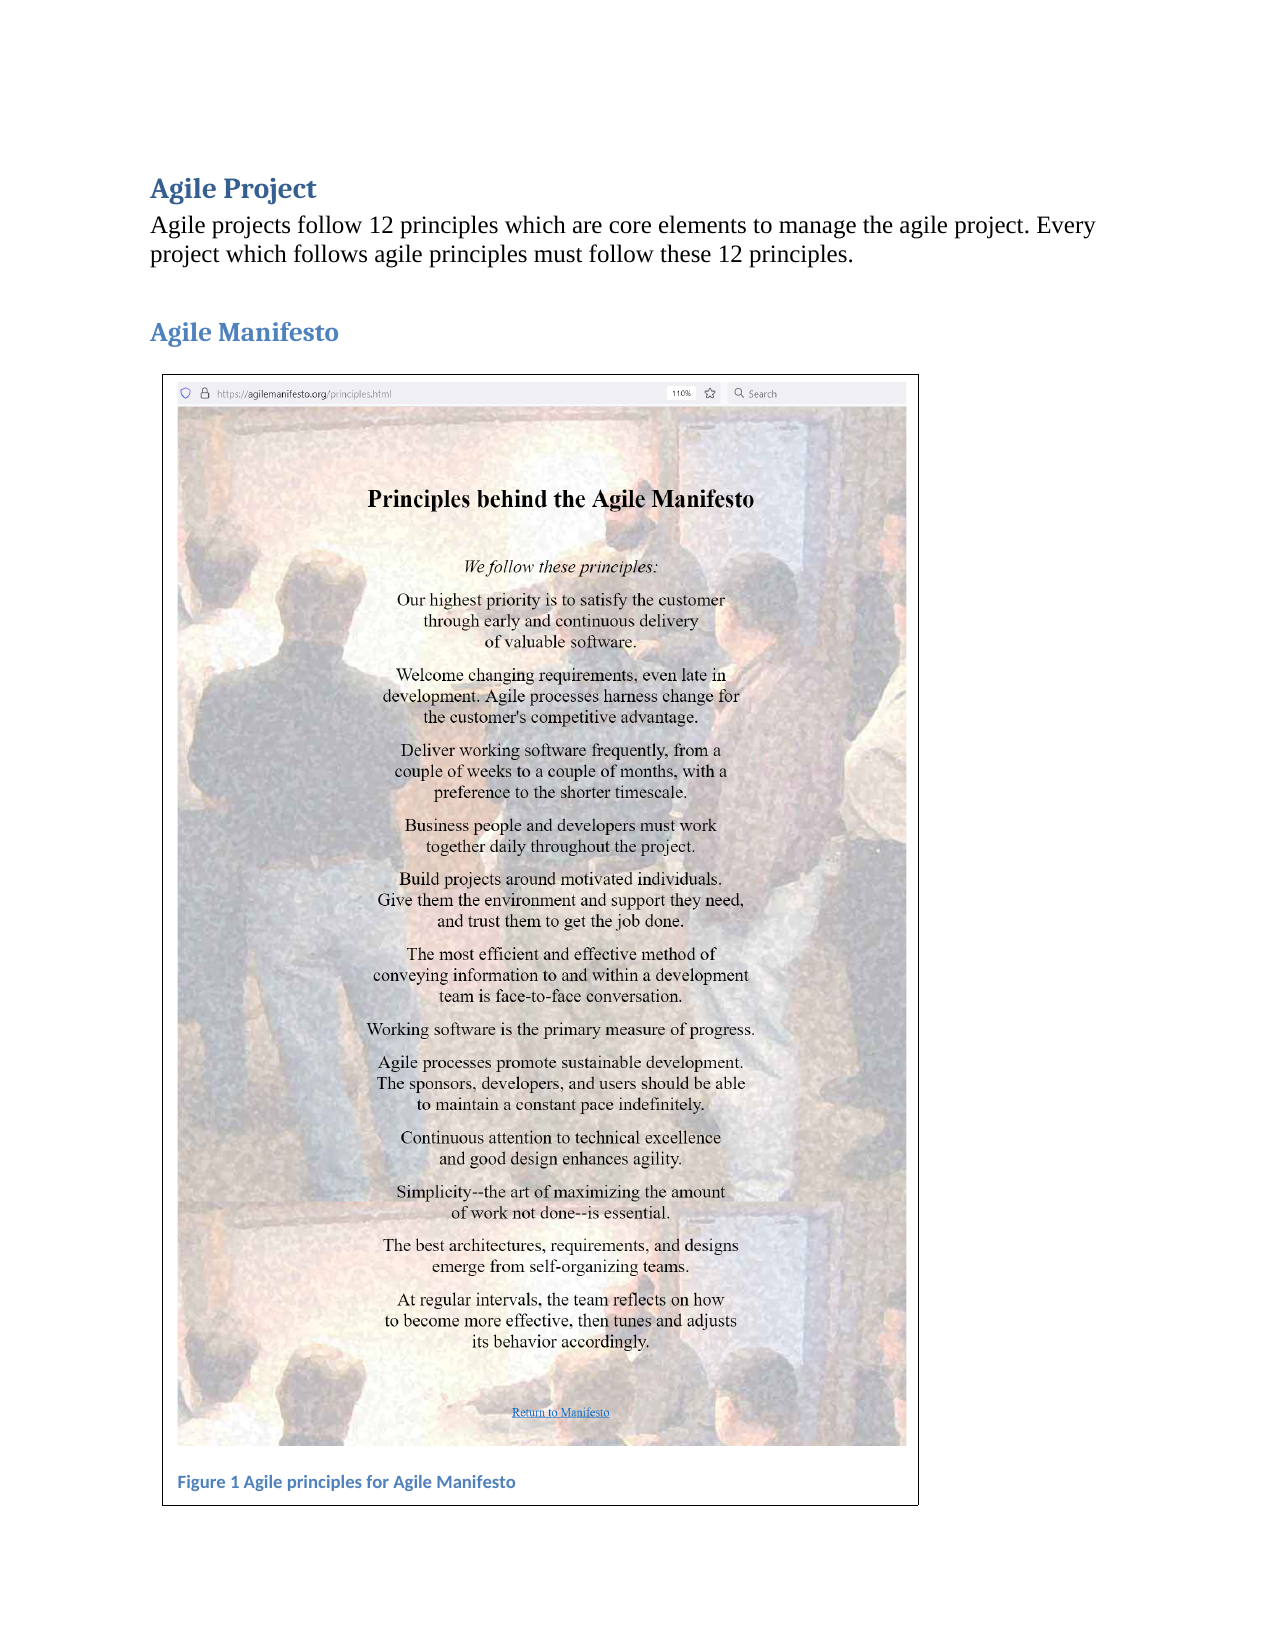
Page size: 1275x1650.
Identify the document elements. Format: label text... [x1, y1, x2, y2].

subtitle Agile Project [150, 172, 1125, 205]
text Agile projects follow 12 principles which are core elements to manage the agile project. Every project which follows agile principles must follow these 12 principles. [150, 210, 1125, 268]
subtitle Agile Manifesto [150, 317, 1125, 349]
picture [177, 382, 907, 1446]
